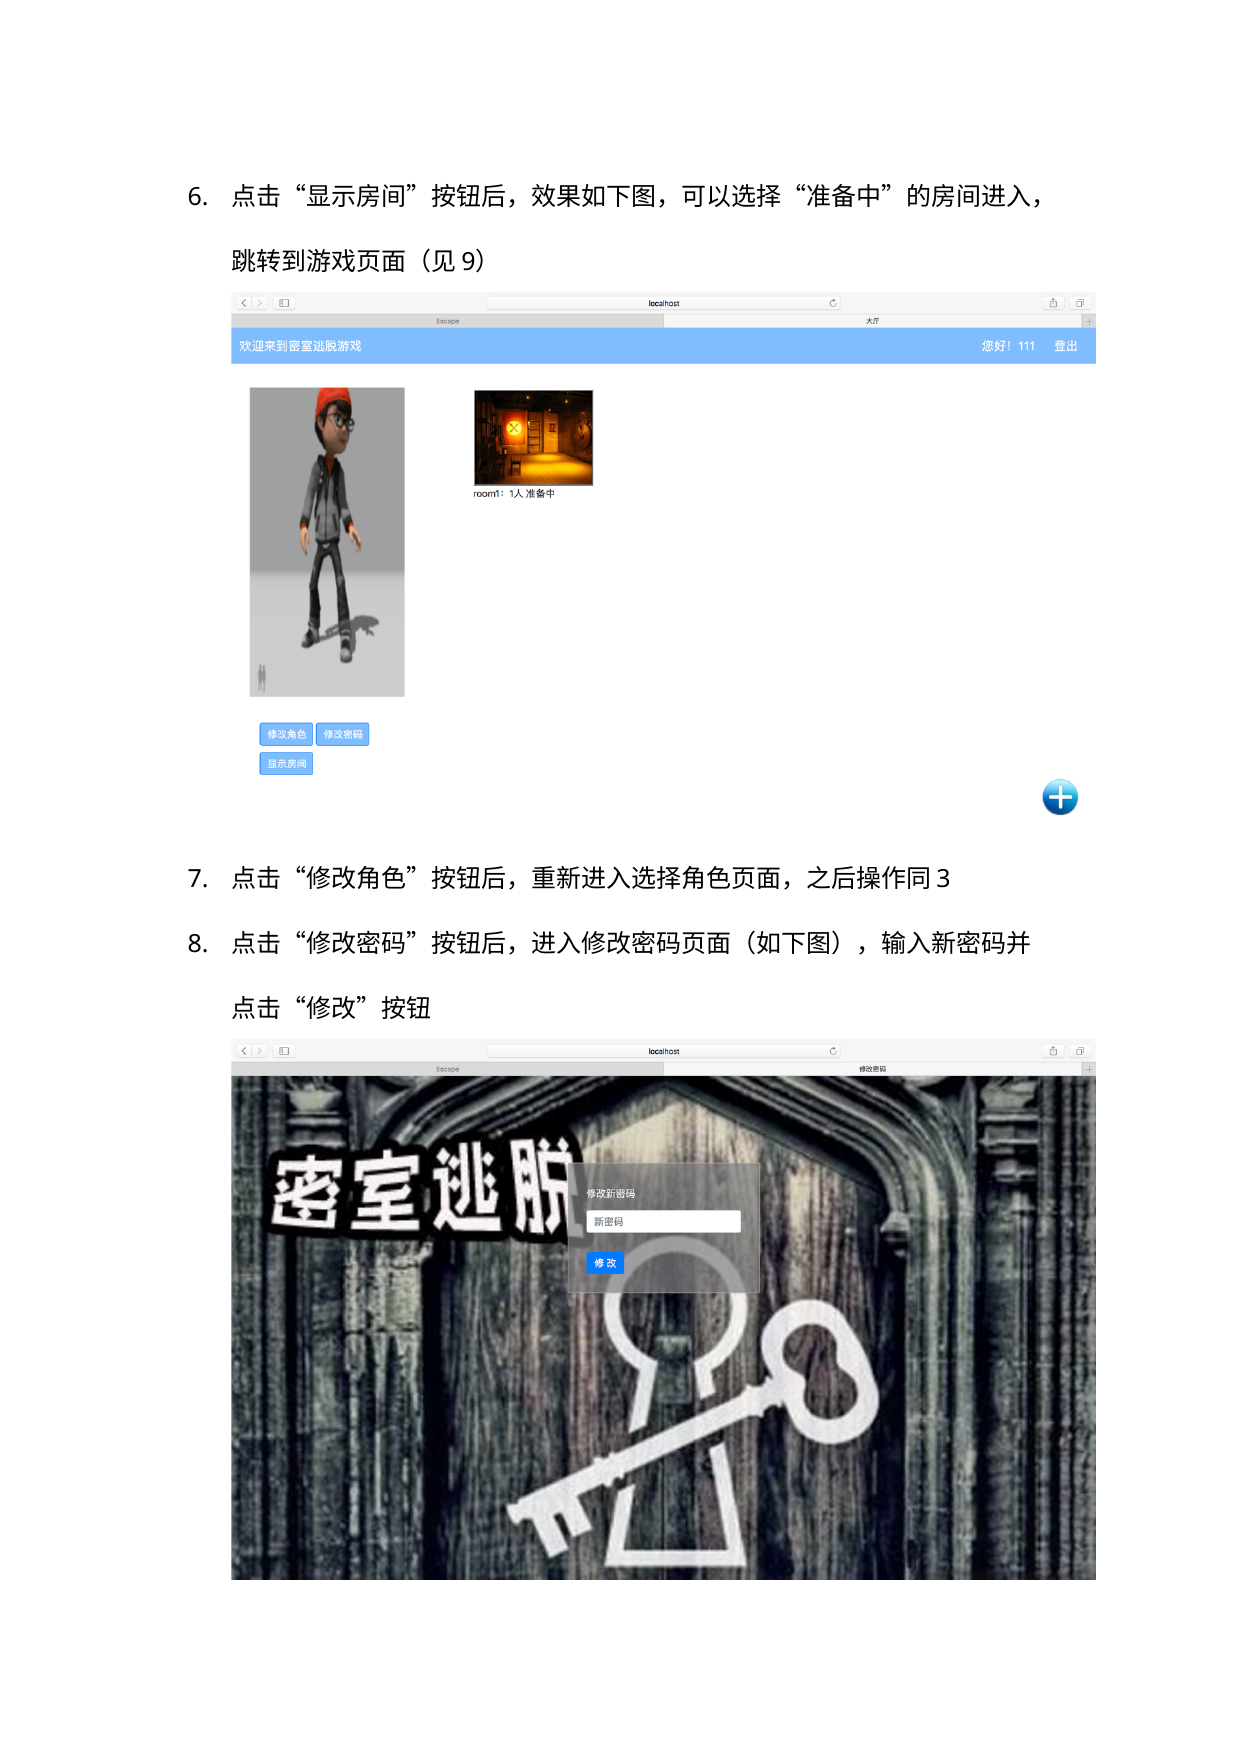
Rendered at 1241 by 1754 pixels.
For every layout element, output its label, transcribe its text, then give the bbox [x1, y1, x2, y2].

picture [231, 1039, 1096, 1580]
list 点击“显示房间”按钮后，效果如下图，可以选择“准备中”的房间进入，跳转到游戏页面（见9） [187, 162, 1053, 292]
list 点击“修改角色”按钮后，重新进入选择角色页面，之后操作同3 [187, 844, 1053, 909]
list 点击“修改密码”按钮后，进入修改密码页面（如下图），输入新密码并点击“修改”按钮 [187, 909, 1053, 1039]
picture [231, 292, 1096, 833]
